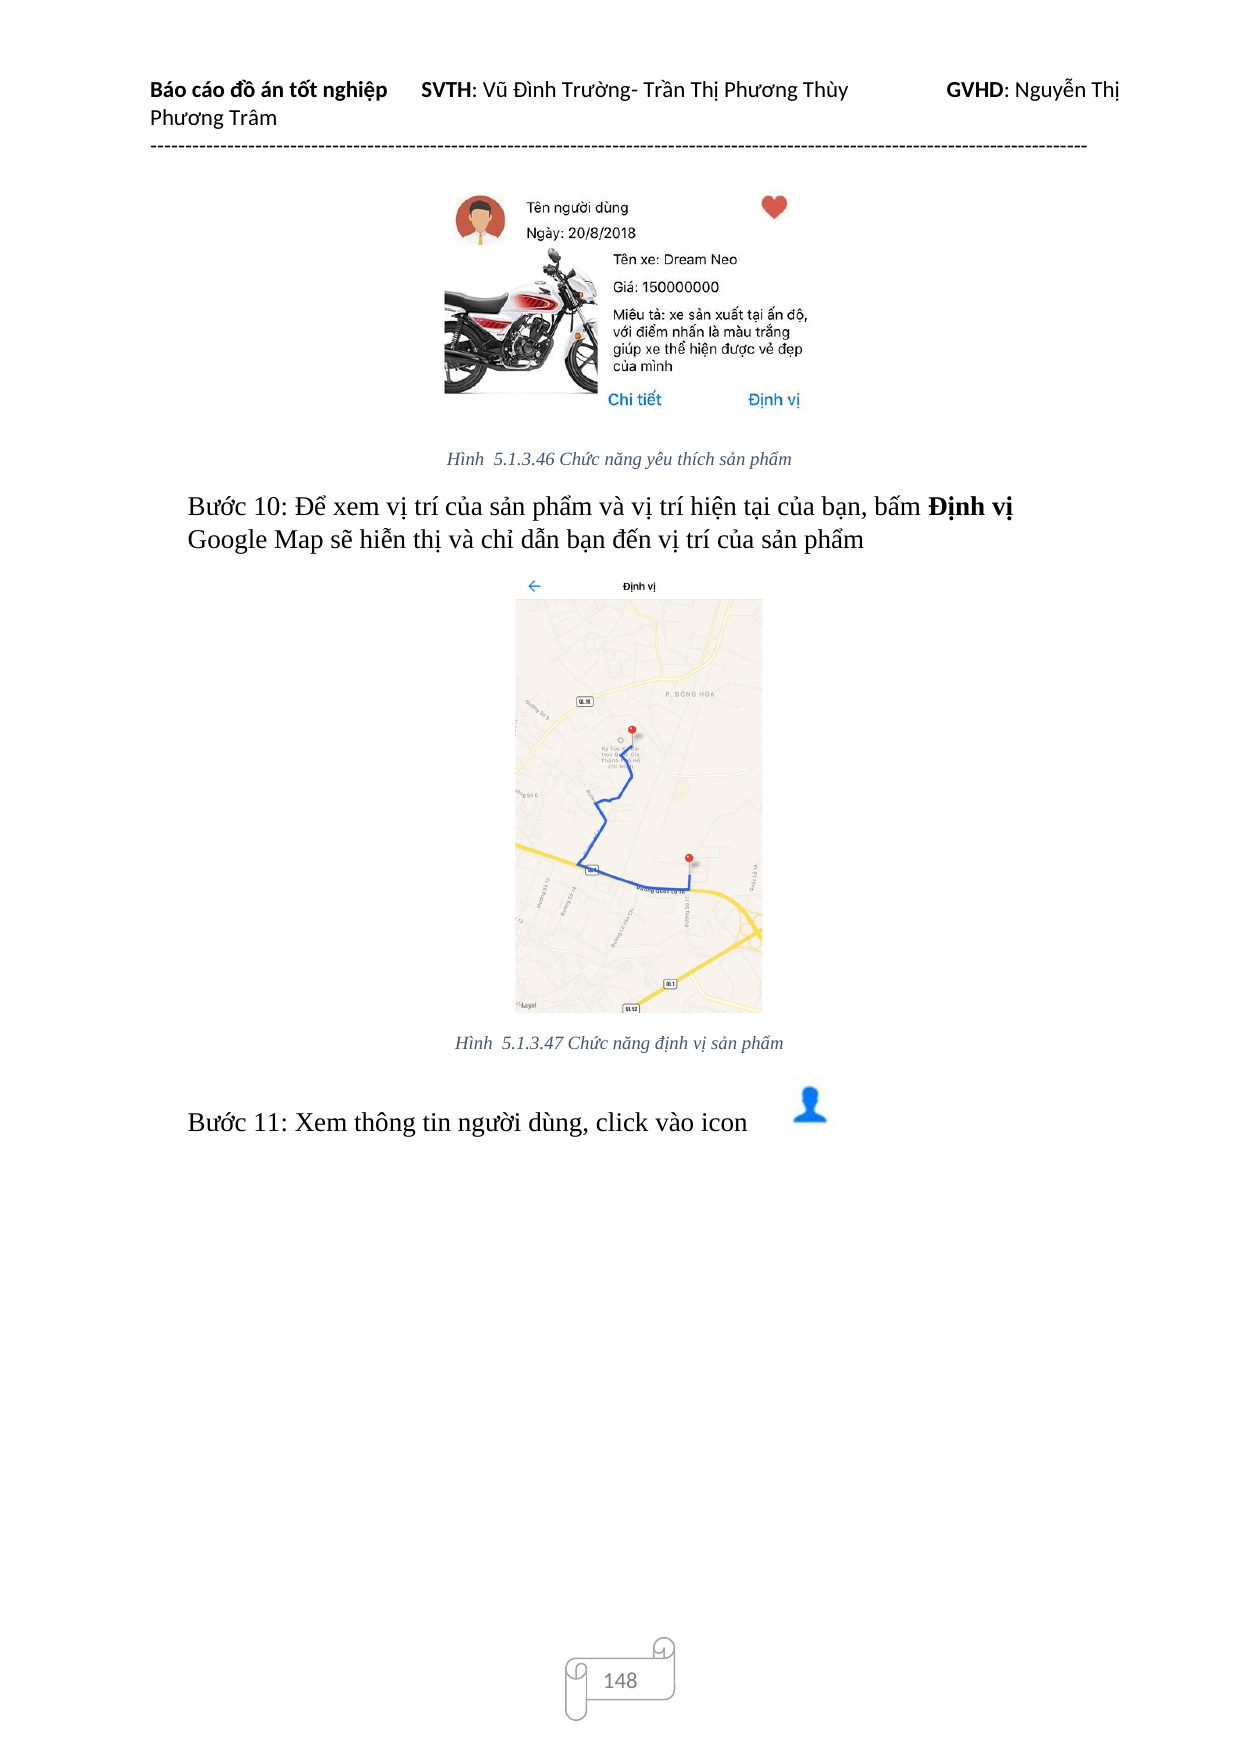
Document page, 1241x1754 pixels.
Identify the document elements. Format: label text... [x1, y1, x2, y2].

picture [515, 573, 763, 1013]
picture [754, 1074, 861, 1132]
text Bước 10: Để xem vị trí của sản phẩm và vị trí hiện tại của bạn, bấm Định vị Google Map sẽ hiễn thị và chỉ dẫn bạn đến vị trí của sản phẩm [187, 490, 1090, 555]
text Bước 11: Xem thông tin người dùng, click vào icon [187, 1074, 1090, 1137]
picture [438, 187, 839, 429]
